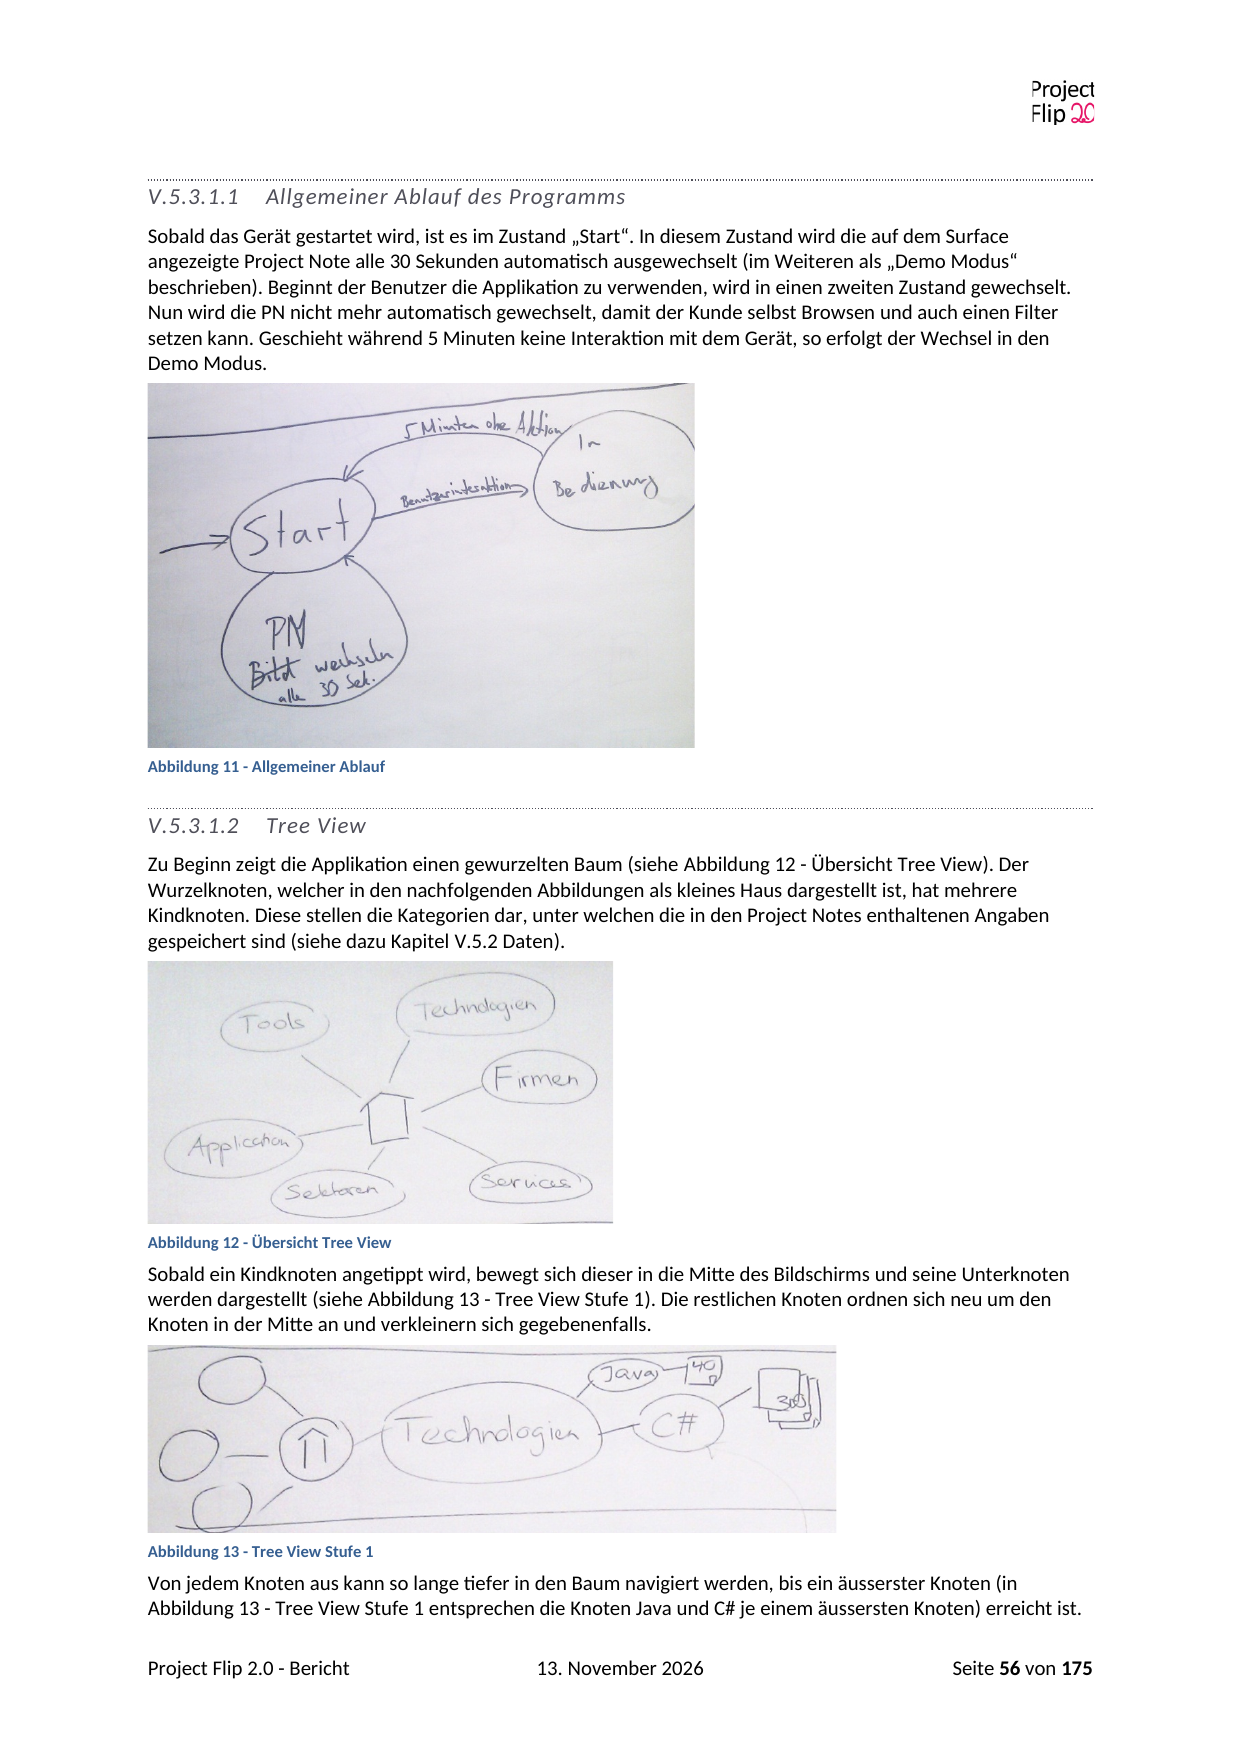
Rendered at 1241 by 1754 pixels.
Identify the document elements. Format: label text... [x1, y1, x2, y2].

picture [147, 1345, 837, 1533]
text Sobald ein Kindknoten angetippt wird, bewegt sich dieser in die Mitte des Bildschirms und seine Unterknoten werden dargestellt (siehe Abbildung 13 - Tree View Stufe 1). Die restlichen Knoten ordnen sich neu um den Knoten in der Mitte an und verkleinern sich gegebenenfalls. [148, 1261, 1093, 1337]
text Sobald das Gerät gestartet wird, ist es im Zustand „Start“. In diesem Zustand wird die auf dem Surface angezeigte Project Note alle 30 Sekunden automatisch ausgewechselt (im Weiteren als „Demo Modus“ beschrieben). Beginnt der Benutzer die Applikation zu verwenden, wird in einen zweiten Zustand gewechselt. Nun wird die PN nicht mehr automatisch gewechselt, damit der Kunde selbst Browsen und auch einen Filter setzen kann. Geschieht während 5 Minuten keine Interaktion mit dem Gerät, so erfolgt der Wechsel in den Demo Modus. [148, 223, 1093, 376]
picture [1081, 79, 1097, 124]
text Zu Beginn zeigt die Applikation einen gewurzelten Baum (siehe Abbildung 12 - Übersicht Tree View). Der Wurzelknoten, welcher in den nachfolgenden Abbildungen als kleines Haus dargestellt ist, hat mehrere Kindknoten. Diese stellen die Kategorien dar, unter welchen die in den Project Notes enthaltenen Angaben gespeichert sind (siehe dazu Kapitel V.5.2 Daten). [148, 852, 1093, 953]
subtitle Tree View [148, 807, 1093, 839]
subtitle Allgemeiner Ablauf des Programms [148, 179, 1093, 211]
picture [147, 961, 614, 1224]
picture [147, 383, 695, 748]
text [148, 1570, 1093, 1621]
